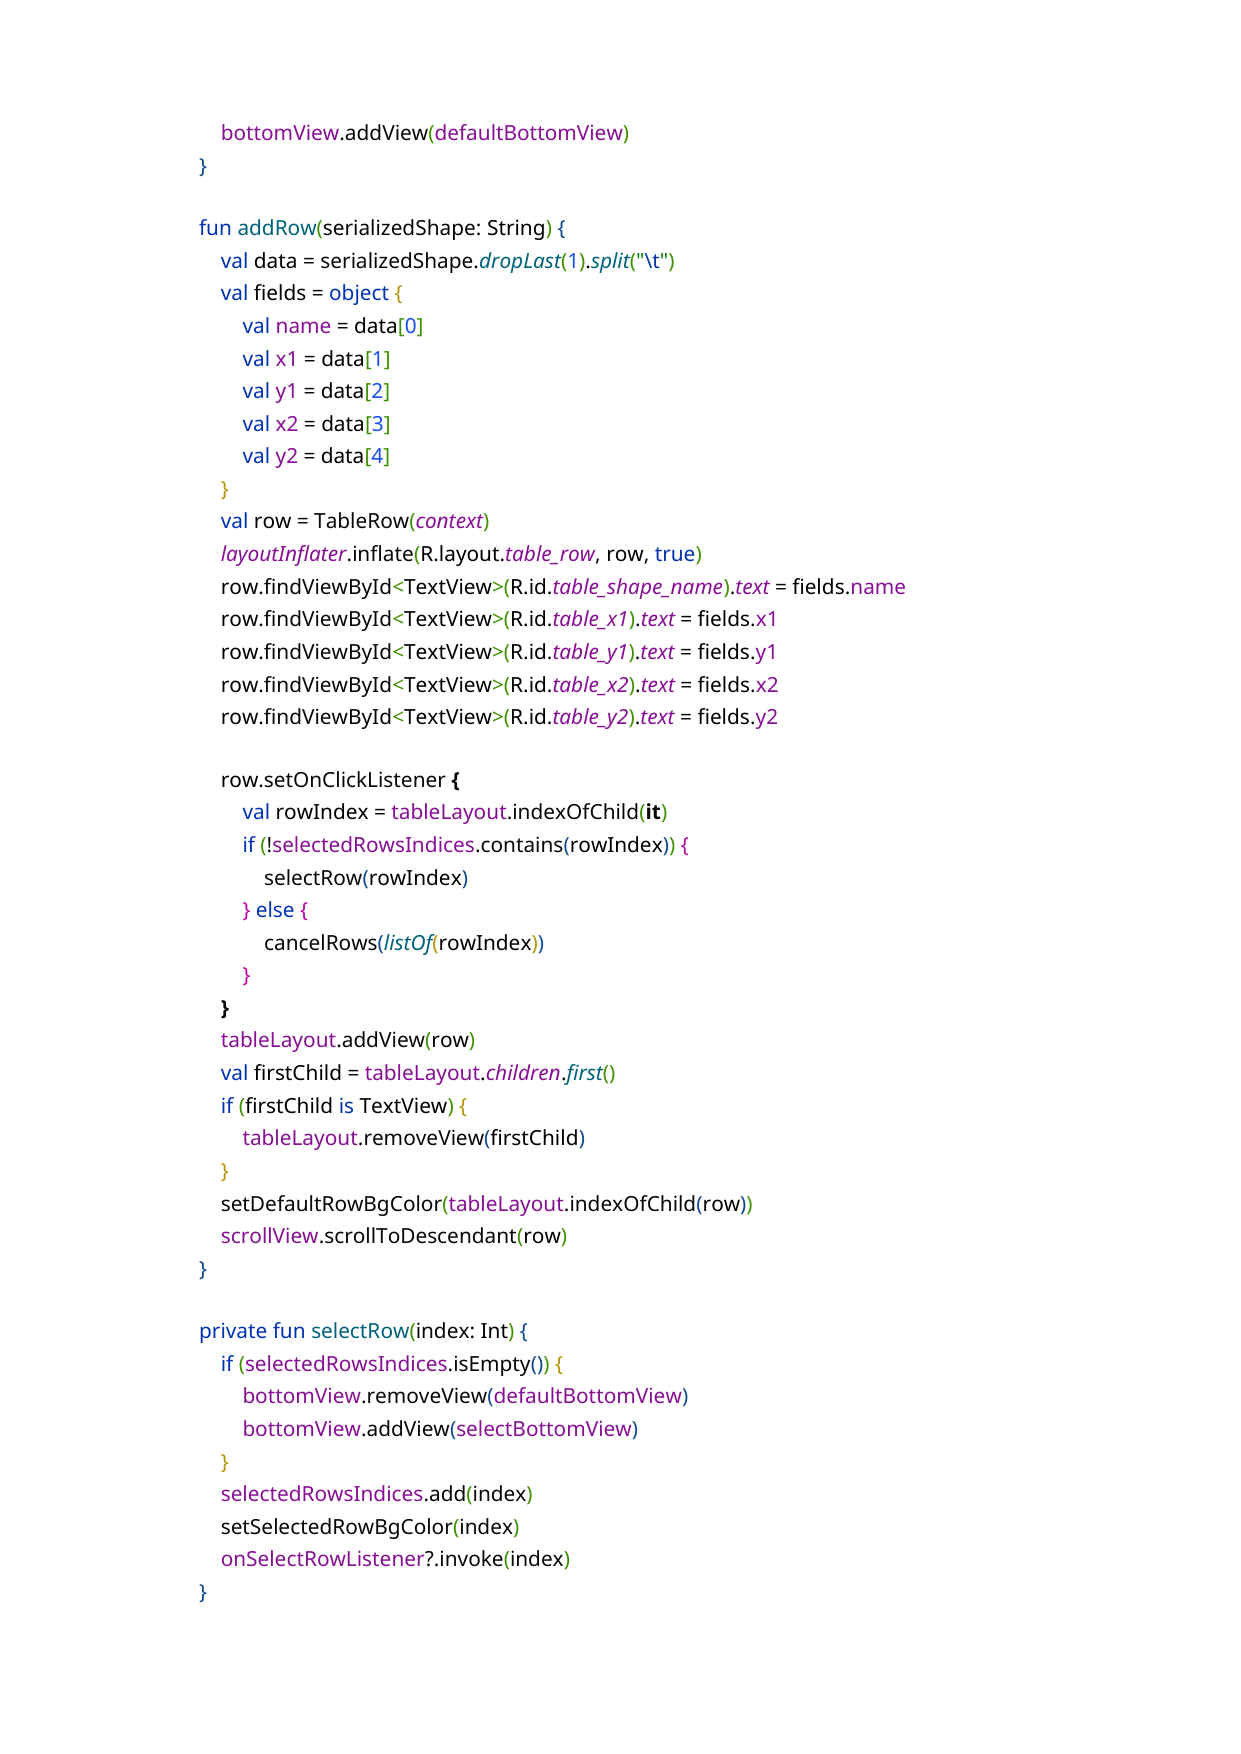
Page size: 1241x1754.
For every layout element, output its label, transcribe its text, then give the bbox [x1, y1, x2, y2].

text fun addRow(serializedShape: String) { val data = serializedShape.dropLast(1).split("\t") val fields = object { val name = data[0] val x1 = data[1] val y1 = data[2] val x2 = data[3] val y2 = data[4] } val row = TableRow(context) layoutInflater.inflate(R.layout.table_row, row, true) row.findViewById<TextView>(R.id.table_shape_name).text = fields.name row.findViewById<TextView>(R.id.table_x1).text = fields.x1 row.findViewById<TextView>(R.id.table_y1).text = fields.y1 row.findViewById<TextView>(R.id.table_x2).text = fields.x2 row.findViewById<TextView>(R.id.table_y2).text = fields.y2 [177, 213, 1152, 761]
text row.setOnClickListener { val rowIndex = tableLayout.indexOfChild(it) if (!selectedRowsIndices.contains(rowIndex)) { selectRow(rowIndex) } else { cancelRows(listOf(rowIndex)) } } tableLayout.addView(row) val firstChild = tableLayout.children.first() if (firstChild is TextView) { tableLayout.removeView(firstChild) } setDefaultRowBgColor(tableLayout.indexOfChild(row)) scrollView.scrollToDescendant(row) } [177, 765, 1152, 1312]
text private fun selectRow(index: Int) { if (selectedRowsIndices.isEmpty()) { bottomView.removeView(defaultBottomView) bottomView.addView(selectBottomView) } selectedRowsIndices.add(index) setSelectedRowBgColor(index) onSelectRowListener?.invoke(index) } [177, 1316, 1152, 1636]
text bottomView.addView(defaultBottomView) } [177, 118, 1152, 209]
